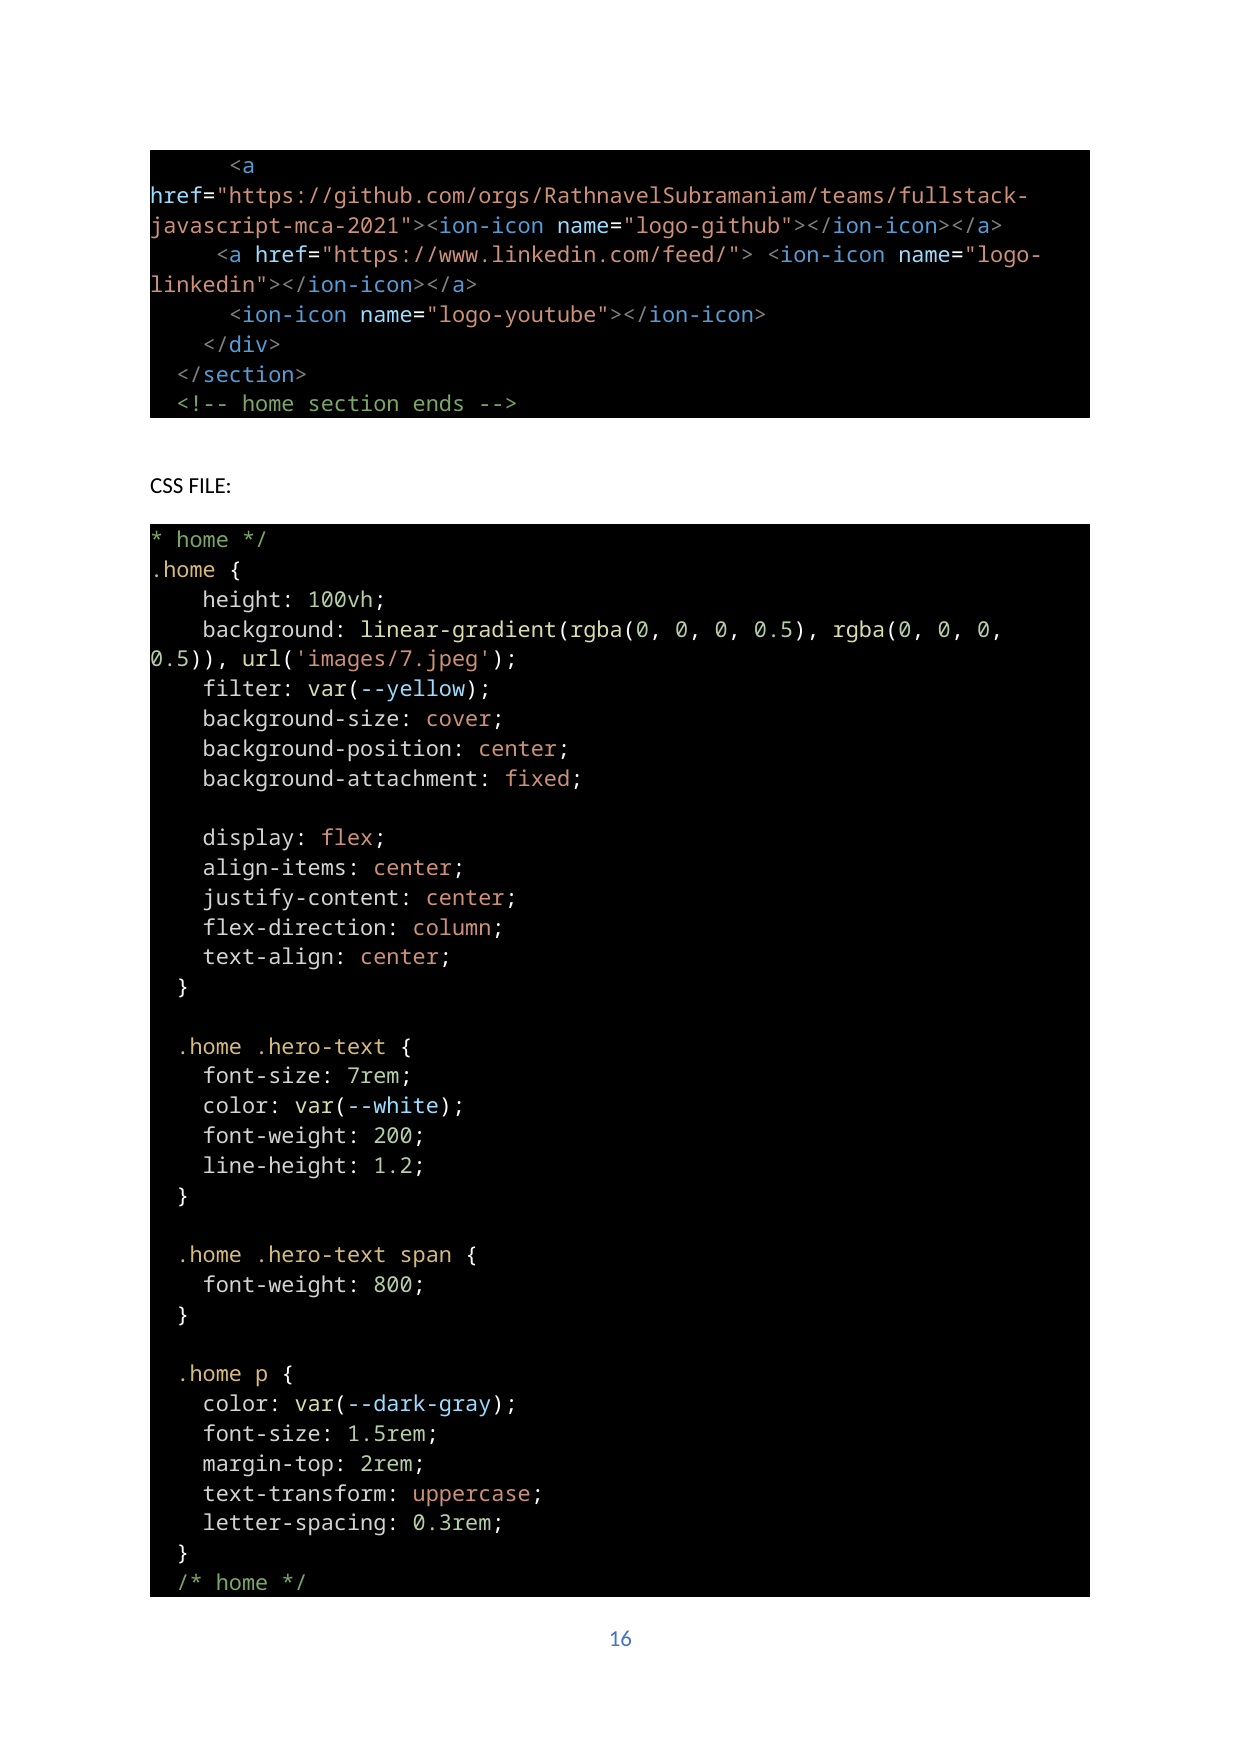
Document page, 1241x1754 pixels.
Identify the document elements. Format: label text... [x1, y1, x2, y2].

text background-size: cover; [150, 703, 1090, 733]
text </section> [150, 358, 1090, 388]
text CSS FILE: [150, 471, 1090, 499]
text height: 100vh; [150, 584, 1090, 613]
text background: linear-gradient(rgba(0, 0, 0, 0.5), rgba(0, 0, 0, 0.5)), url('images/7.jpeg'); [150, 613, 1090, 673]
text background-attachment: fixed; [150, 762, 1090, 792]
text display: flex; [150, 822, 1090, 852]
text font-weight: 800; [150, 1269, 1090, 1299]
text <a href="https://github.com/orgs/RathnavelSubramaniam/teams/fullstack-javascript-mca-2021"><ion-icon name="logo-github"></ion-icon></a> [150, 150, 1090, 239]
text background-position: center; [150, 733, 1090, 762]
text } [150, 971, 1090, 1001]
text justify-content: center; [150, 882, 1090, 911]
text <!-- home section ends --> [150, 388, 1090, 418]
text filter: var(--yellow); [150, 673, 1090, 703]
text } [150, 1299, 1090, 1328]
text color: var(--white); [150, 1090, 1090, 1120]
text <ion-icon name="logo-youtube"></ion-icon> [150, 299, 1090, 329]
text /* home */ [150, 1567, 1090, 1597]
text flex-direction: column; [150, 911, 1090, 941]
text font-size: 1.5rem; [150, 1418, 1090, 1448]
text letter-spacing: 0.3rem; [150, 1507, 1090, 1537]
text } [150, 1179, 1090, 1209]
text line-height: 1.2; [150, 1150, 1090, 1179]
text .home .hero-text { [150, 1031, 1090, 1060]
text color: var(--dark-gray); [150, 1388, 1090, 1418]
text .home { [150, 554, 1090, 584]
text .home p { [150, 1358, 1090, 1388]
text text-transform: uppercase; [150, 1477, 1090, 1507]
text align-items: center; [150, 852, 1090, 882]
text font-weight: 200; [150, 1120, 1090, 1150]
text text-align: center; [150, 941, 1090, 971]
text <a href="https://www.linkedin.com/feed/"> <ion-icon name="logo-linkedin"></ion-icon></a> [150, 239, 1090, 299]
text </div> [150, 329, 1090, 358]
text } [150, 1537, 1090, 1567]
text * home */ [150, 524, 1090, 554]
text margin-top: 2rem; [150, 1448, 1090, 1477]
text font-size: 7rem; [150, 1060, 1090, 1090]
text .home .hero-text span { [150, 1239, 1090, 1269]
